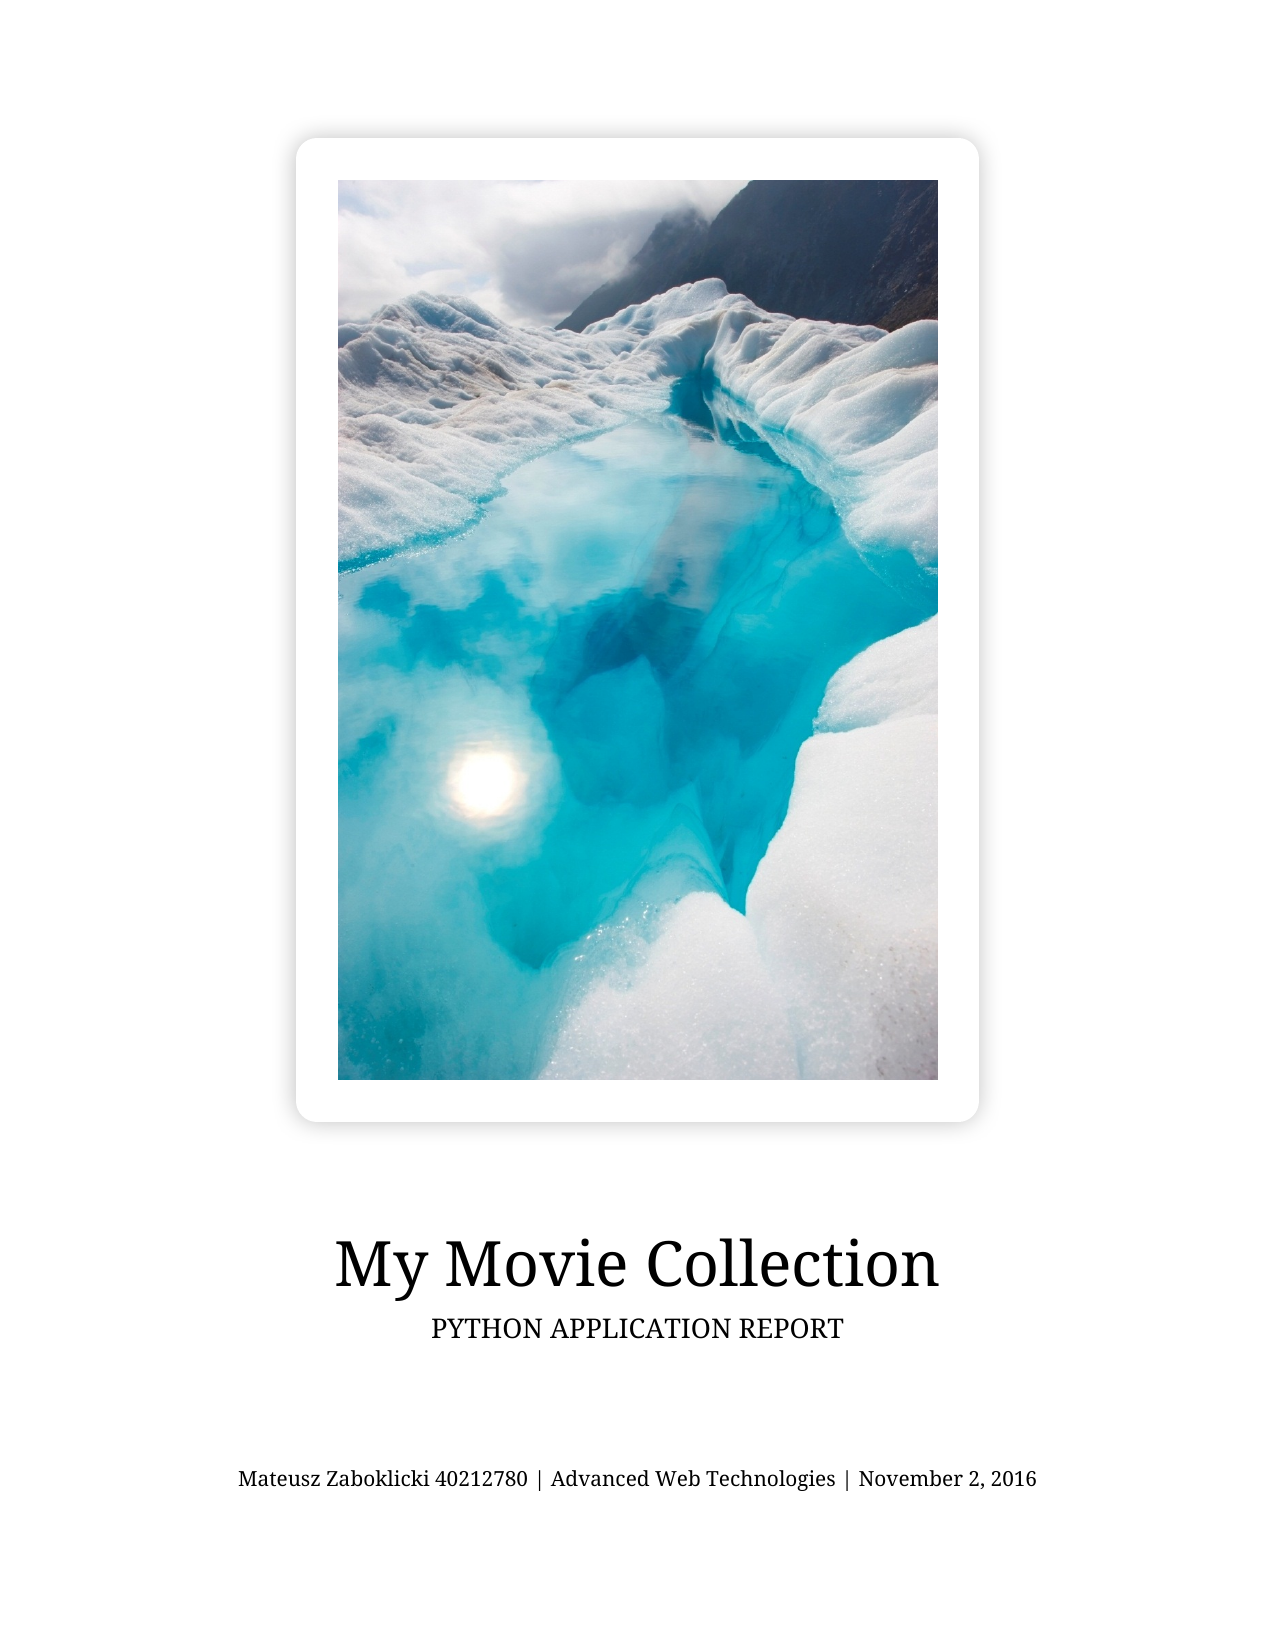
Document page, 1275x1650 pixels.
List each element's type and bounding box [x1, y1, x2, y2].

picture [338, 180, 938, 1080]
